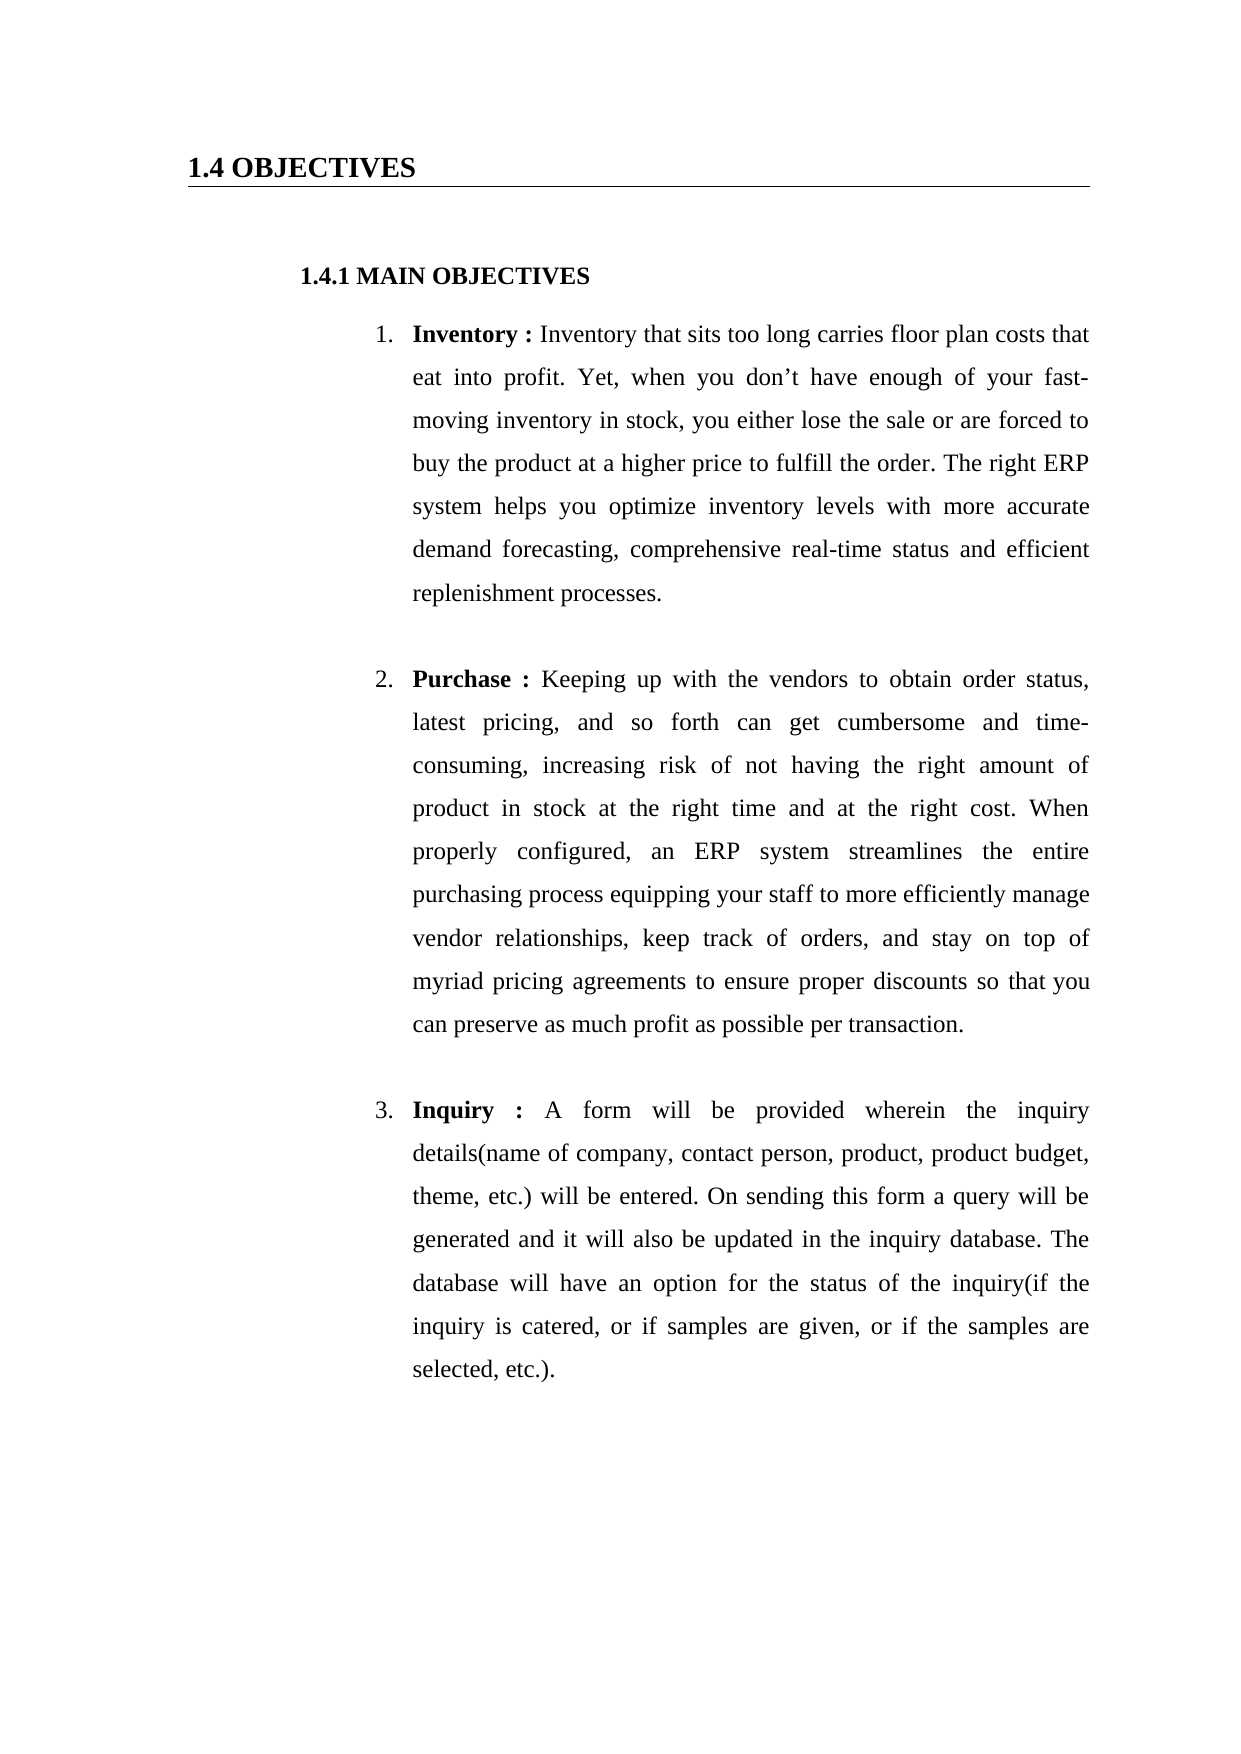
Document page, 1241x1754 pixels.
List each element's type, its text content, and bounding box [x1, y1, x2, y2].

list Purchase : Keeping up with the vendors to obtain order status, latest pricing, and so forth can get cumbersome and time-consuming, increasing risk of not having the right amount of product in stock at the right time and at the right cost. When properly configured, an ERP system streamlines the entire purchasing process equipping your staff to more efficiently manage vendor relationships, keep track of orders, and stay on top of myriad pricing agreements to ensure proper discounts so that you can preserve as much profit as possible per transaction. [375, 664, 1090, 1038]
list Inventory : Inventory that sits too long carries floor plan costs that eat into profit. Yet, when you don’t have enough of your fast-moving inventory in stock, you either lose the sale or are forced to buy the product at a higher price to fulfill the order. The right ERP system helps you optimize inventory levels with more accurate demand forecasting, comprehensive real-time status and efficient replenishment processes. [375, 319, 1090, 606]
list Inquiry : A form will be provided wherein the inquiry details(name of company, contact person, product, product budget, theme, etc.) will be entered. On sending this form a query will be generated and it will also be updated in the inquiry database. The database will have an option for the status of the inquiry(if the inquiry is catered, or if samples are given, or if the samples are selected, etc.). [375, 1095, 1090, 1383]
text 1.4.1 MAIN OBJECTIVES [187, 261, 1090, 290]
subtitle 1.4 OBJECTIVES [187, 150, 1090, 187]
